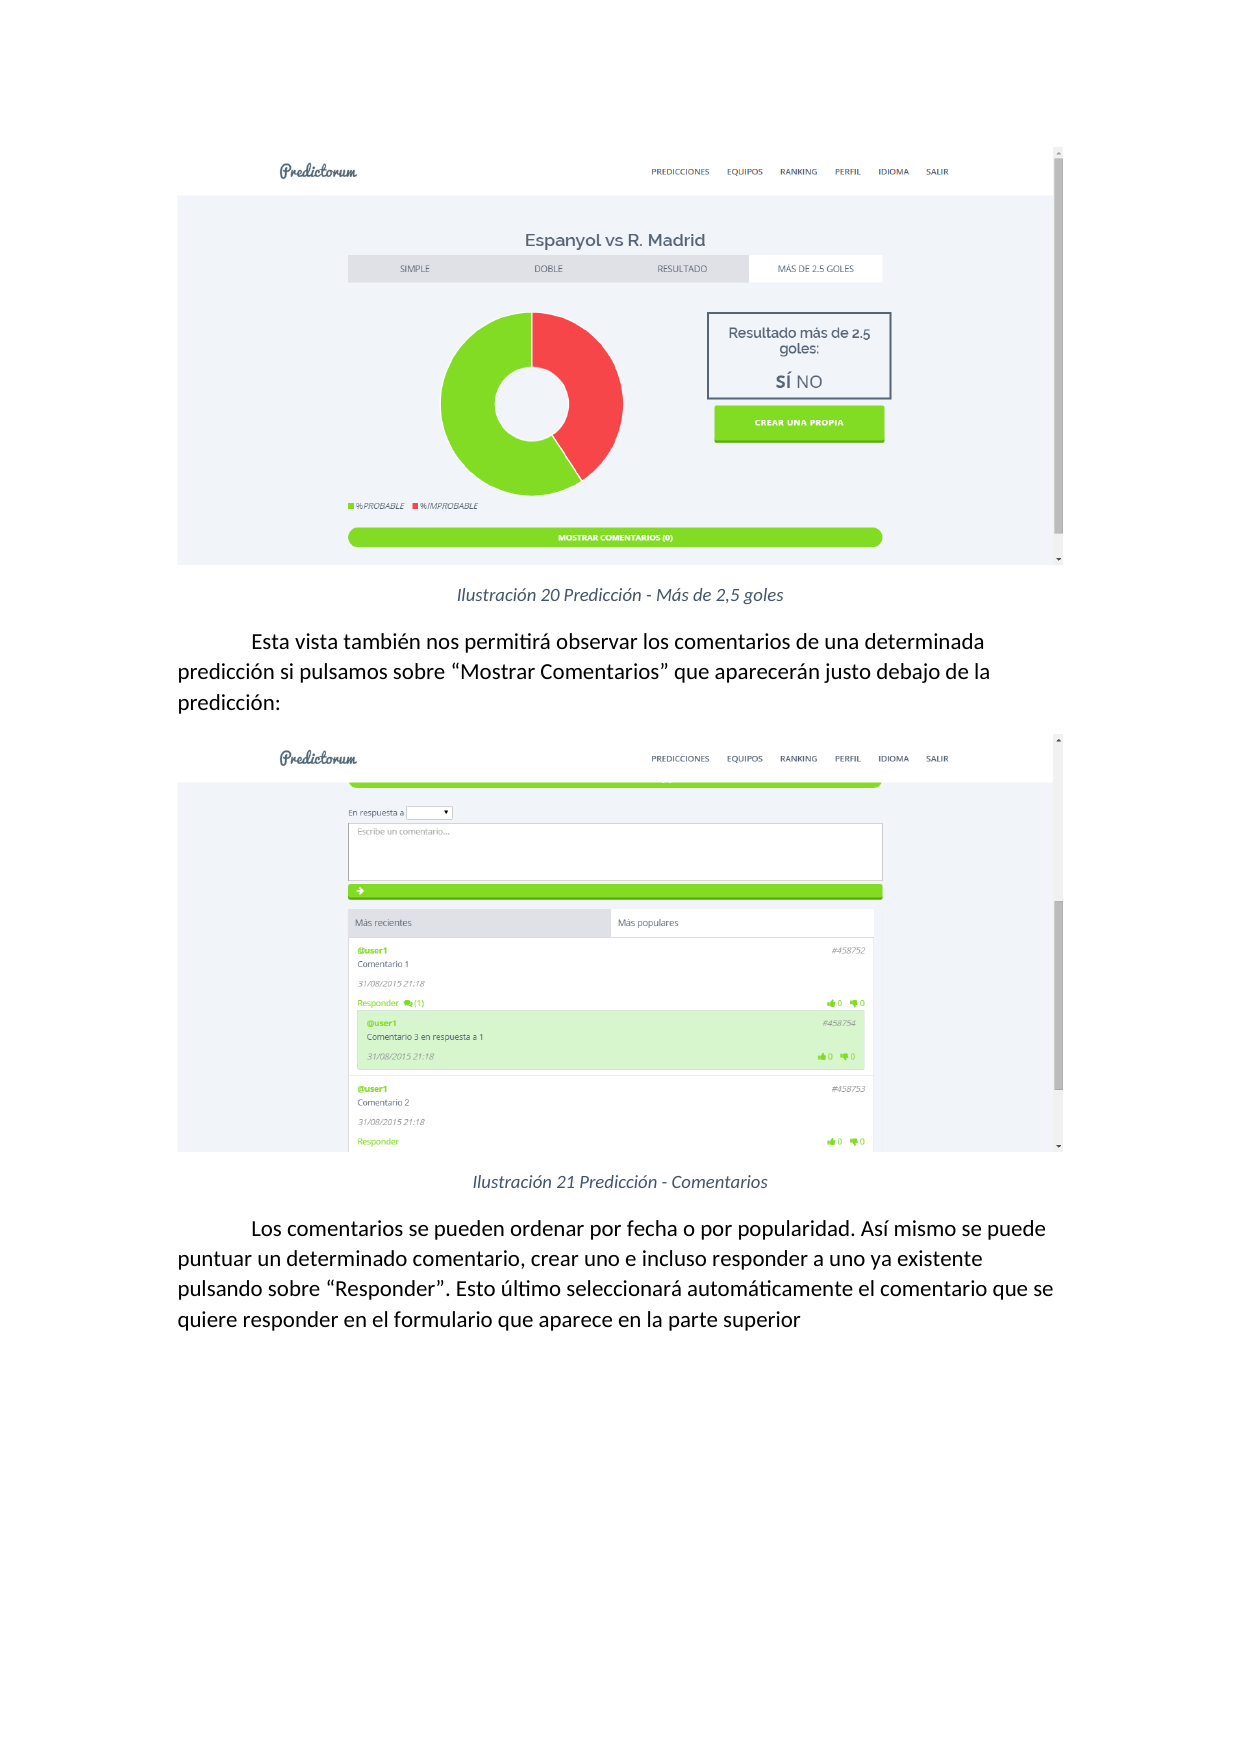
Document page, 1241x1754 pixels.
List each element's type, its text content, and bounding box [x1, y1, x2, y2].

picture [177, 147, 1063, 565]
text Los comentarios se pueden ordenar por fecha o por popularidad. Así mismo se puede puntuar un determinado comentario, crear uno e incluso responder a uno ya existente pulsando sobre “Responder”. Esto último seleccionará automáticamente el comentario que se quiere responder en el formulario que aparece en la parte superior [177, 1214, 1063, 1333]
text Esta vista también nos permitirá observar los comentarios de una determinada predicción si pulsamos sobre “Mostrar Comentarios” que aparecerán justo debajo de la predicción: [177, 627, 1063, 716]
picture [177, 734, 1063, 1152]
